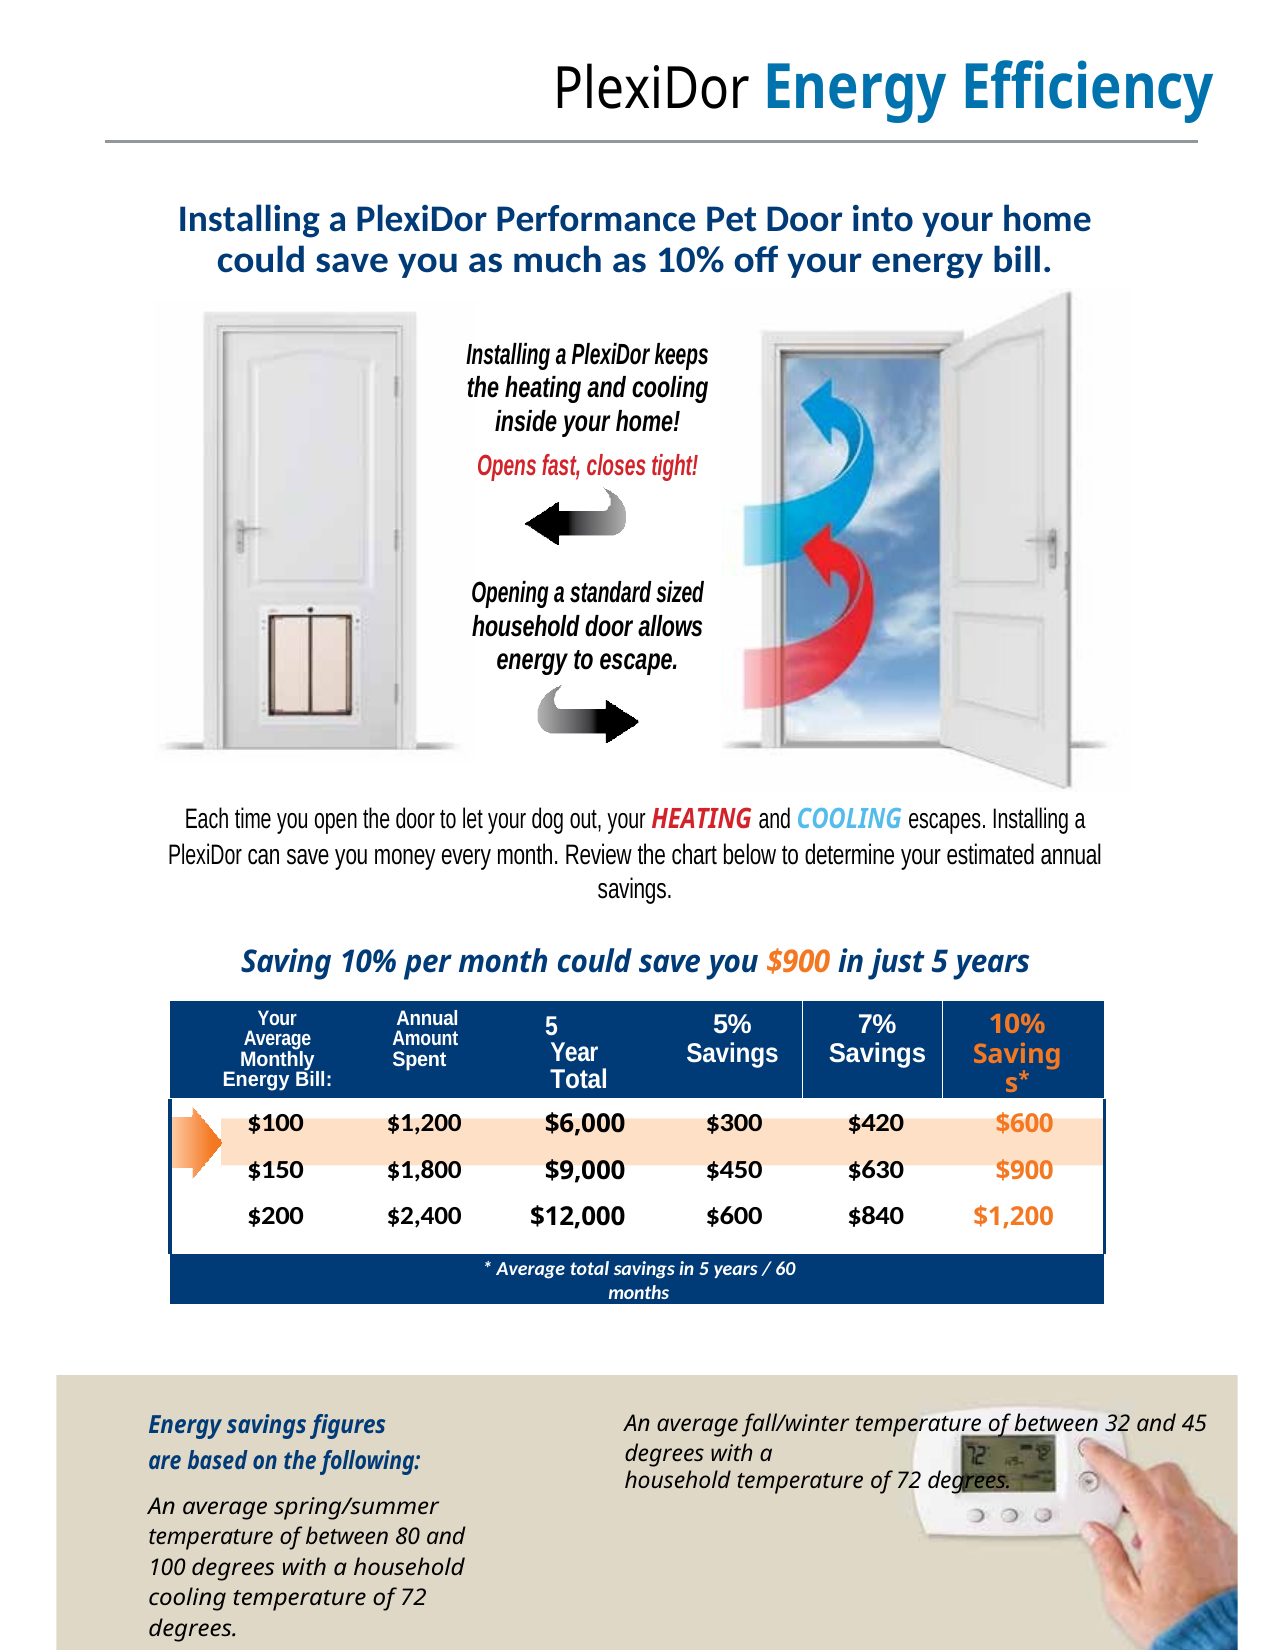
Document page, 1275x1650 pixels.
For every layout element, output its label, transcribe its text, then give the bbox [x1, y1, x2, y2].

text Each time you open the door to let your dog out, your HEATING and COOLING escapes. Installing a PlexiDor can save you money every month. Review the chart below to determine your estimated annual savings. [148, 798, 1121, 904]
picture [537, 685, 639, 743]
table_cell $1,800 [358, 1145, 495, 1192]
table_cell $900 [943, 1145, 1103, 1192]
subtitle Opening a standard sized household door allows energy to escape. [454, 513, 721, 676]
text household temperature of 72 degrees. [624, 1468, 1275, 1494]
text are based on the following: [148, 1443, 472, 1477]
table_cell $630 [803, 1145, 942, 1192]
picture [721, 288, 1133, 792]
subtitle Installing a PlexiDor Performance Pet Door into your home could save you as much as 10% off your energy bill. [148, 198, 1121, 282]
table_cell $420 [803, 1099, 942, 1145]
table_cell $1,200 [358, 1099, 495, 1145]
table_cell $600 [656, 1192, 802, 1254]
picture [525, 487, 626, 545]
text An average fall/winter temperature of between 32 and 45 degrees with a [624, 1407, 1264, 1468]
table_cell $100 [172, 1099, 358, 1145]
picture [154, 482, 478, 762]
table_cell $150 [172, 1145, 358, 1192]
text An average spring/summer temperature of between 80 and 100 degrees with a household cooling temperature of 72 degrees. [148, 1490, 472, 1643]
subtitle Opens fast, closes tight! [54, 448, 721, 482]
table_header 5% Savings [656, 1001, 802, 1098]
table_header Annual Amount Spent [358, 1001, 495, 1098]
subtitle Saving 10% per month could save you $900 in just 5 years [148, 938, 1123, 981]
text PlexiDor Energy Efficiency [553, 42, 1275, 127]
table_header 5 Year Total [495, 1001, 656, 1098]
picture [154, 300, 478, 448]
table_header 10% Savings* [943, 1001, 1104, 1098]
subtitle Installing a PlexiDor keeps the heating and cooling inside your home! [454, 337, 721, 437]
table_cell $450 [656, 1145, 802, 1192]
table_cell $2,400 [358, 1192, 495, 1254]
table_cell $300 [656, 1099, 802, 1145]
table_cell $12,000 [495, 1192, 656, 1254]
table_cell $9,000 [495, 1145, 656, 1192]
table_header 7% Savings [803, 1001, 942, 1098]
table_cell * Average total savings in 5 years / 60 months [170, 1254, 1104, 1304]
table_cell $1,200 [943, 1192, 1103, 1254]
table_cell $6,000 [495, 1099, 656, 1145]
table_cell $200 [172, 1192, 358, 1254]
table_cell $600 [943, 1099, 1103, 1145]
table_header Your Average Monthly Energy Bill: [170, 1001, 358, 1098]
table_cell $840 [803, 1192, 942, 1254]
picture [56, 1375, 1238, 1650]
text Energy savings figures [148, 1407, 472, 1441]
